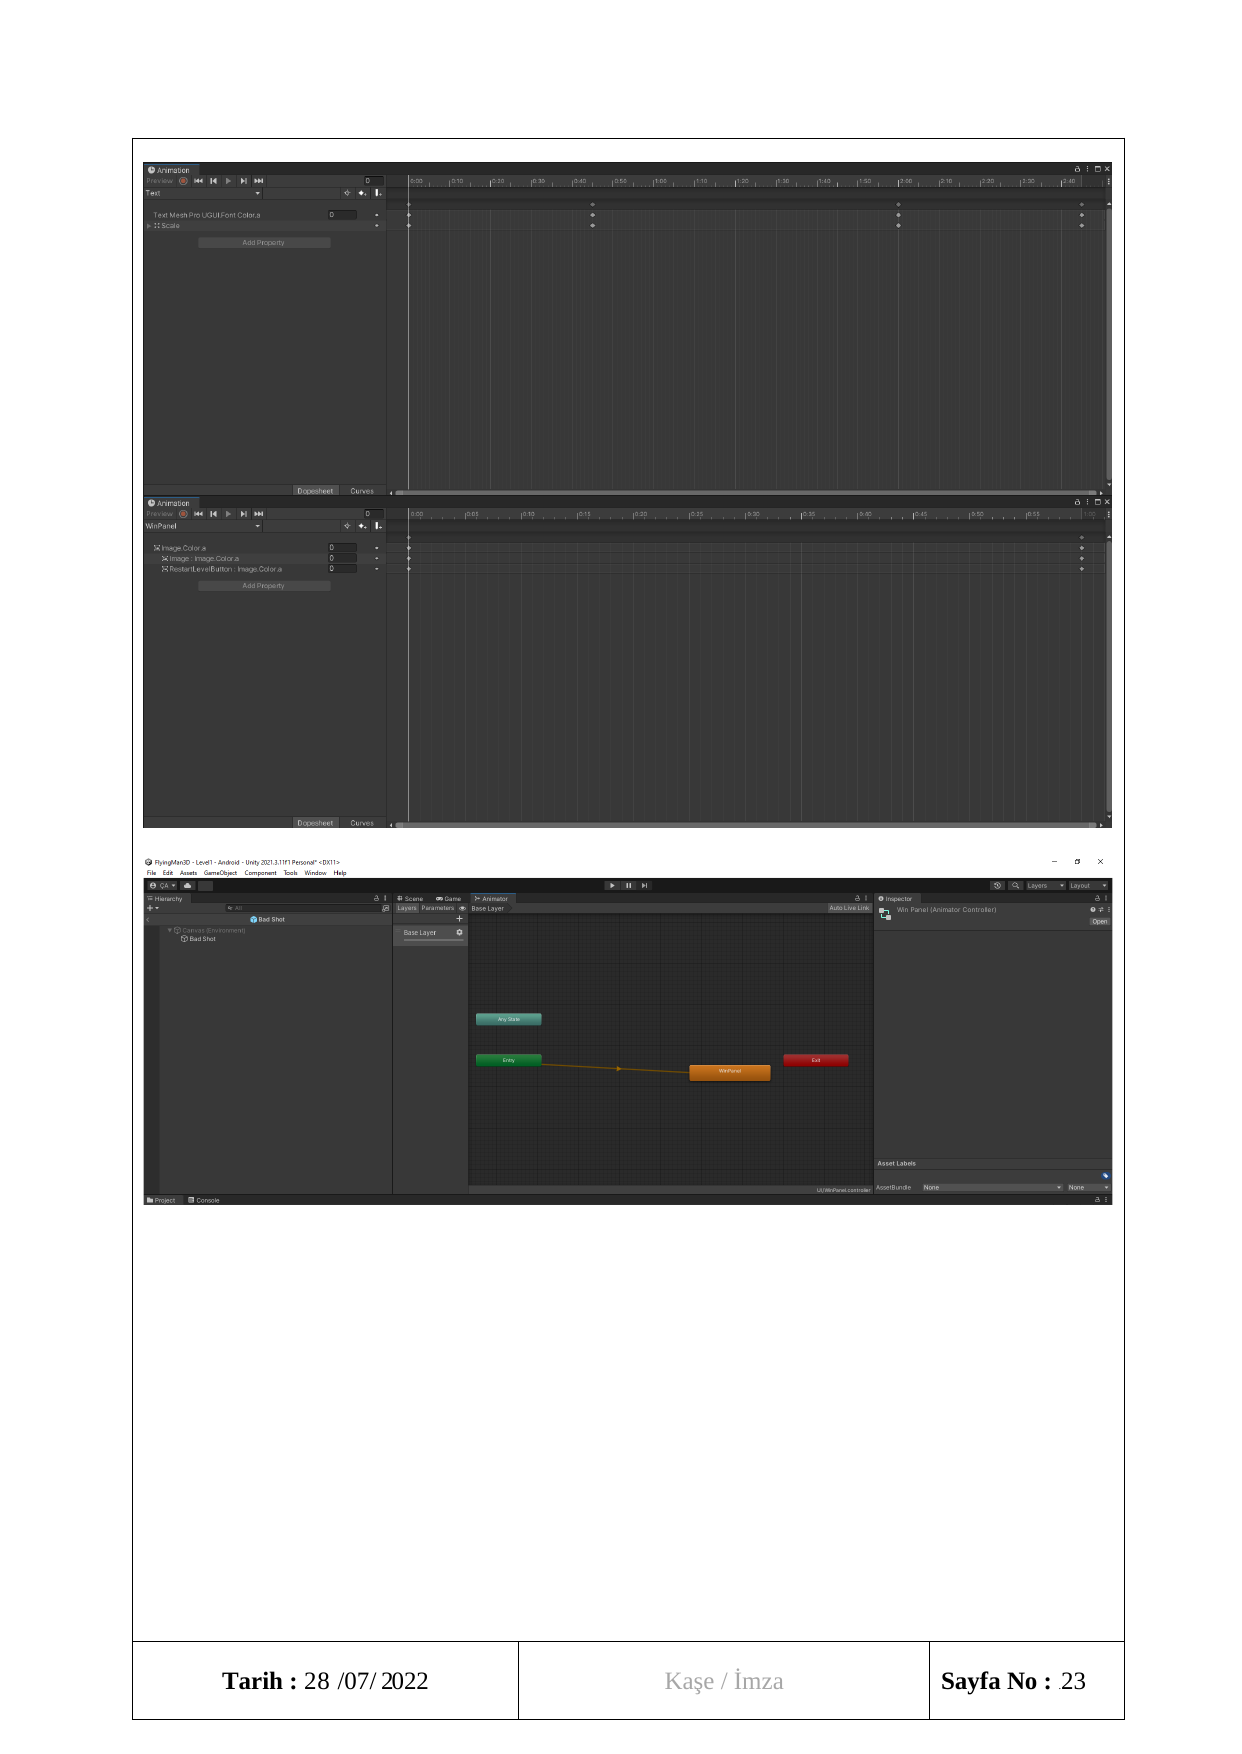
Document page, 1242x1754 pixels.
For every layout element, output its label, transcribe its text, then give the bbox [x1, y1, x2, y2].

table_cell Tarih : 28 /07/ 2022 [133, 1642, 518, 1719]
picture [143, 856, 1113, 1205]
picture [143, 162, 1112, 828]
table_cell [133, 139, 1124, 1641]
table_cell Kaşe / İmza [519, 1642, 929, 1719]
table_cell Sayfa No : .23 [930, 1642, 1124, 1719]
